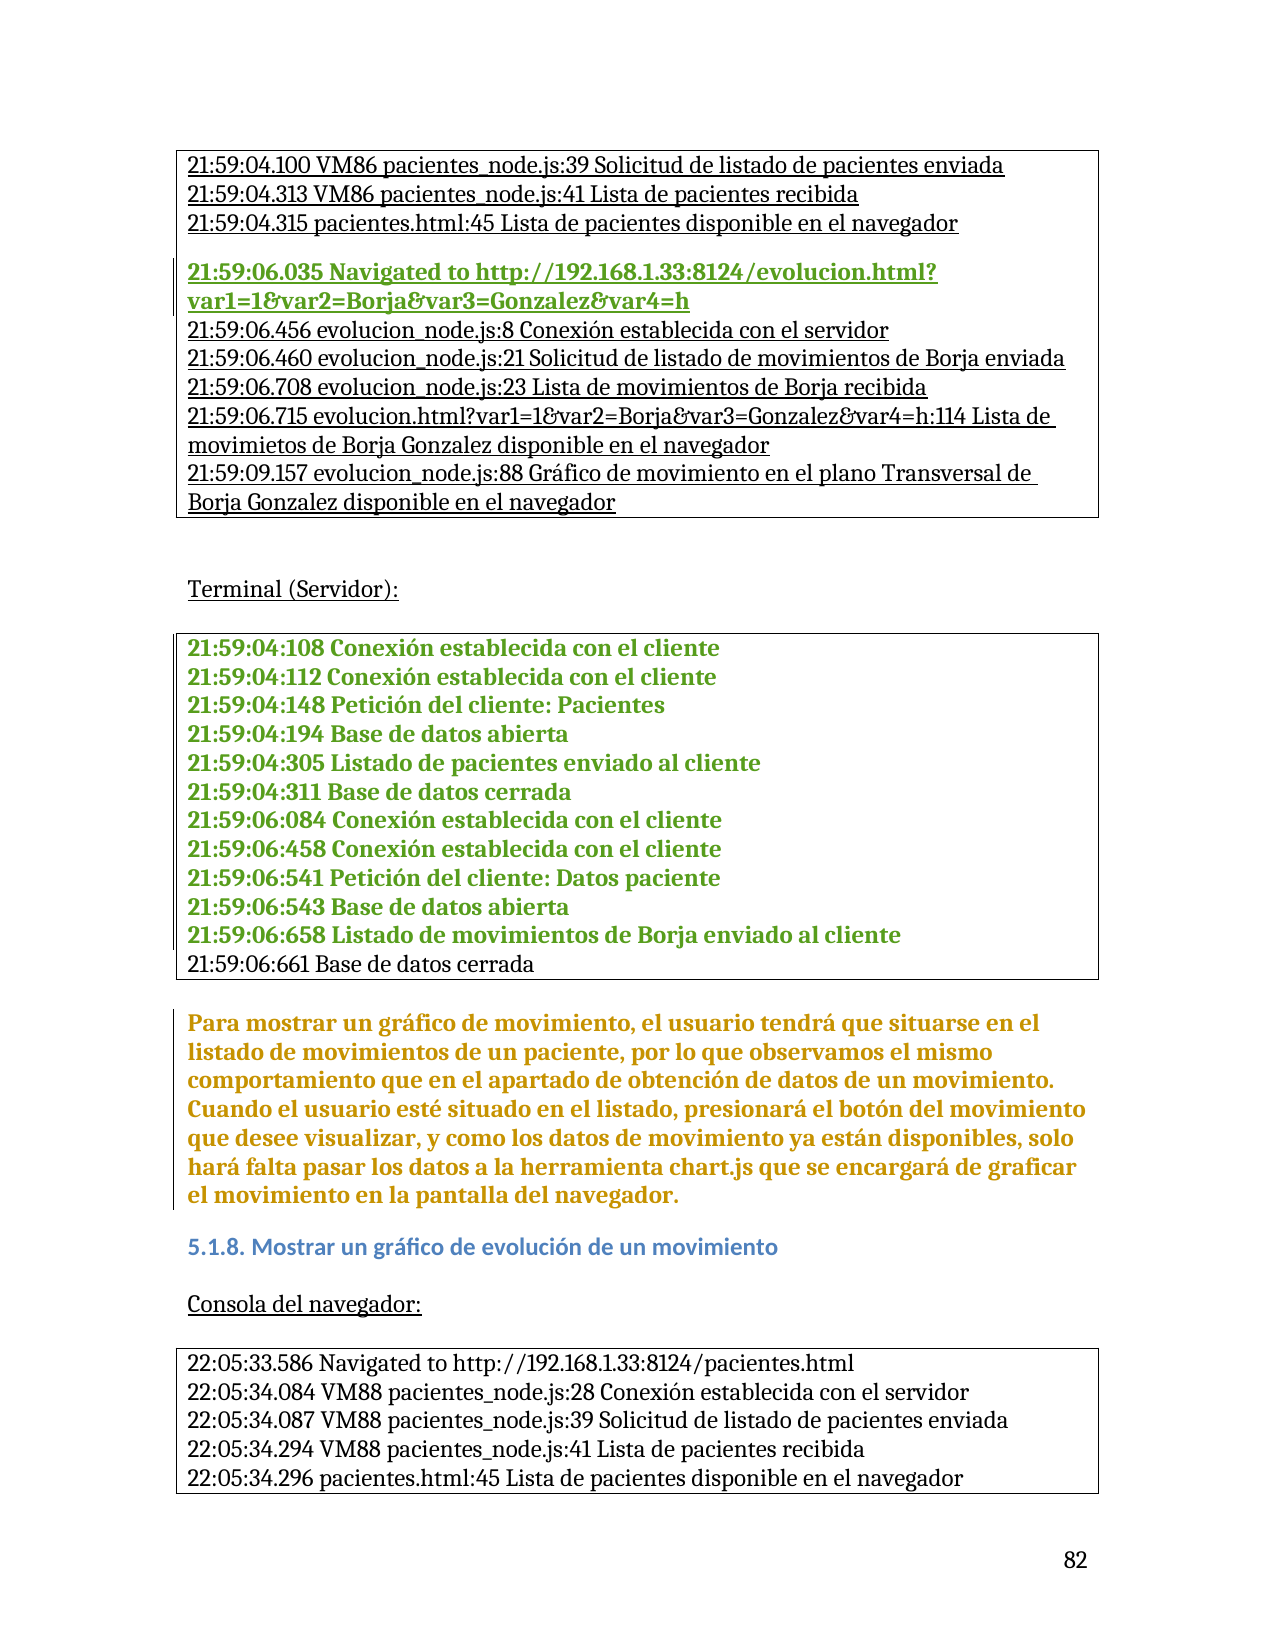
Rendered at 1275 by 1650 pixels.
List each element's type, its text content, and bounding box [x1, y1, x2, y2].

text Consola del navegador: [187, 1290, 1087, 1319]
subtitle 5.1.8. Mostrar un gráfico de evolución de un movimiento [187, 1231, 1087, 1261]
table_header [177, 151, 1098, 517]
table_header 21:59:04:108 Conexión establecida con el cliente 21:59:04:112 Conexión establecida con el cliente 21:59:04:148 Petición del cliente: Pacientes 21:59:04:194 Base de datos abierta 21:59:04:305 Listado de pacientes enviado al cliente 21:59:04:311 Base de datos cerrada 21:59:06:084 Conexión establecida con el cliente 21:59:06:458 Conexión establecida con el cliente 21:59:06:541 Petición del cliente: Datos paciente 21:59:06:543 Base de datos abierta 21:59:06:658 Listado de movimientos de Borja enviado al cliente 21:59:06:661 Base de datos cerrada [177, 634, 1098, 979]
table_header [177, 1349, 1098, 1492]
text Terminal (Servidor): [187, 575, 1087, 604]
text Para mostrar un gráfico de movimiento, el usuario tendrá que situarse en el listado de movimientos de un paciente, por lo que observamos el mismo comportamiento que en el apartado de obtención de datos de un movimiento. Cuando el usuario esté situado en el listado, presionará el botón del movimiento que desee visualizar, y como los datos de movimiento ya están disponibles, solo hará falta pasar los datos a la herramienta chart.js que se encargará de graficar el movimiento en la pantalla del navegador. [187, 1009, 1087, 1210]
